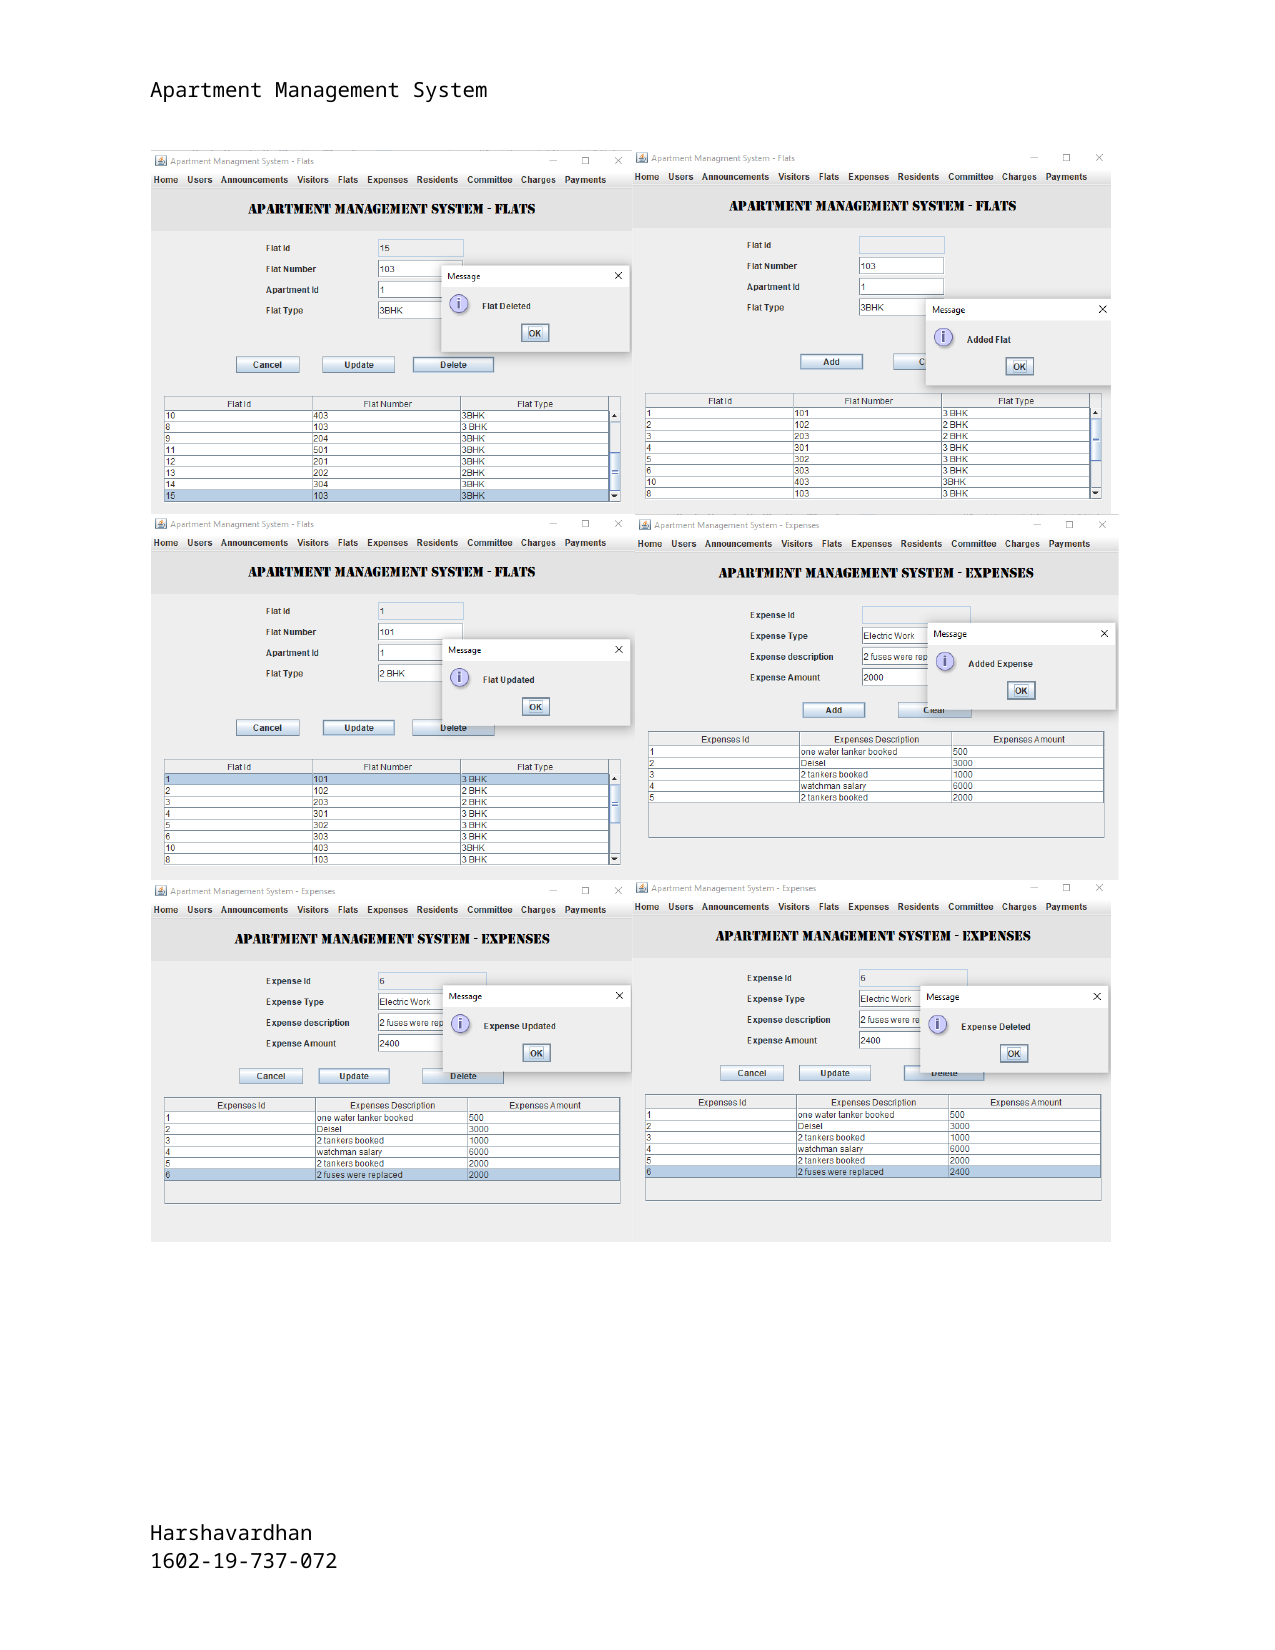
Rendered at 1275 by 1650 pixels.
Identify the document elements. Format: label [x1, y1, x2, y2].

picture [151, 150, 1119, 1242]
